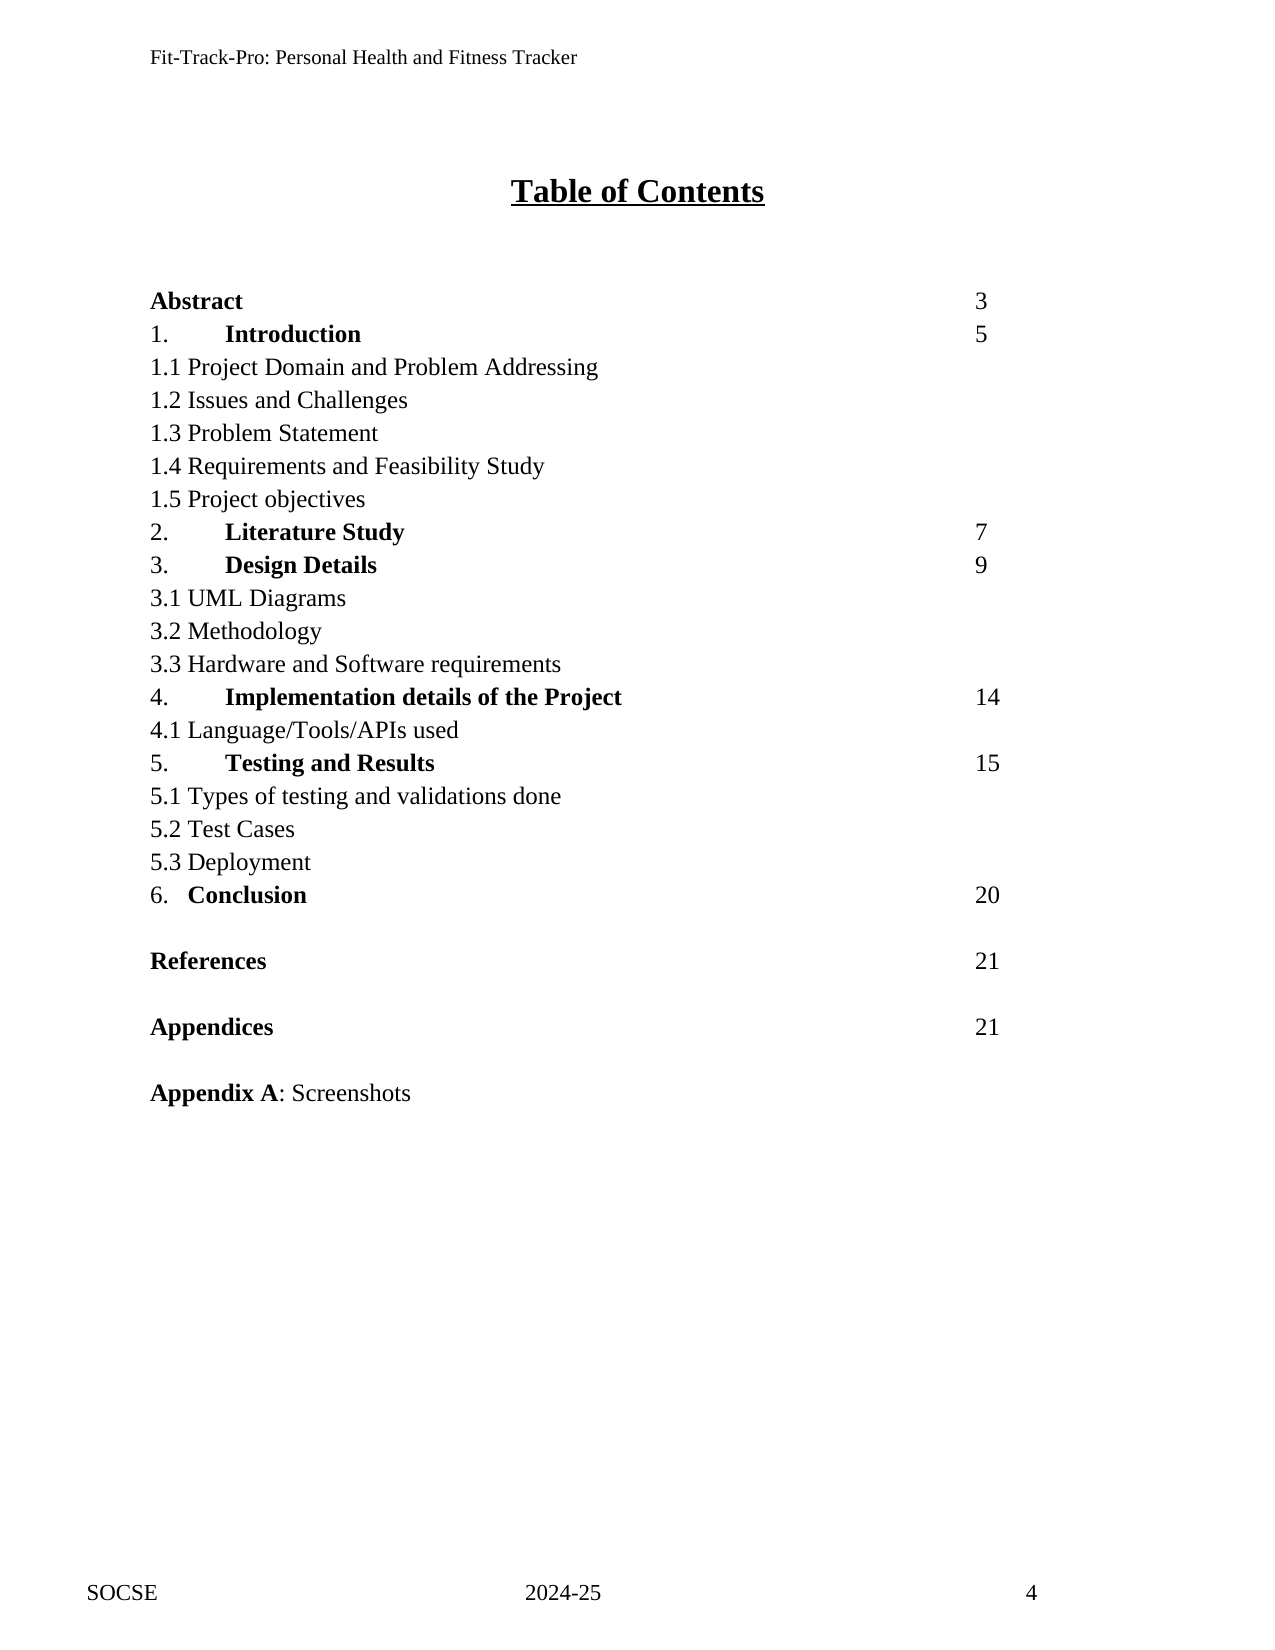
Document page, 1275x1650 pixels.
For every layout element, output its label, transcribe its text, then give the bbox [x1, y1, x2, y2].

text 3.1 UML Diagrams [150, 583, 1029, 612]
list Conclusion 20 [150, 880, 1029, 909]
text 1.5 Project objectives [150, 484, 1029, 513]
text Abstract 3 [150, 286, 1029, 314]
text Table of Contents [150, 171, 1125, 209]
list Deployment [150, 847, 1029, 876]
text Appendices 21 [150, 1012, 1029, 1041]
list Testing and Results 15 [150, 748, 1029, 777]
text 3.2 Methodology [150, 616, 1029, 645]
list Introduction 5 [150, 319, 1029, 347]
text References 21 [150, 946, 1029, 975]
text 1.2 Issues and Challenges [150, 385, 1029, 413]
text 5.2 Test Cases [150, 814, 1029, 843]
text Appendix A: Screenshots [150, 1078, 1029, 1107]
text 3.3 Hardware and Software requirements [150, 649, 1029, 678]
text 4.1 Language/Tools/APIs used [150, 715, 1029, 744]
text 1.1 Project Domain and Problem Addressing [150, 352, 1029, 381]
text 1.4 Requirements and Feasibility Study [150, 451, 1029, 479]
list Implementation details of the Project 14 [150, 682, 1029, 711]
text 5.1 Types of testing and validations done [150, 781, 1029, 810]
list Literature Study 7 [150, 517, 1029, 546]
text 1.3 Problem Statement [150, 418, 1029, 447]
list Design Details 9 [150, 550, 1029, 579]
